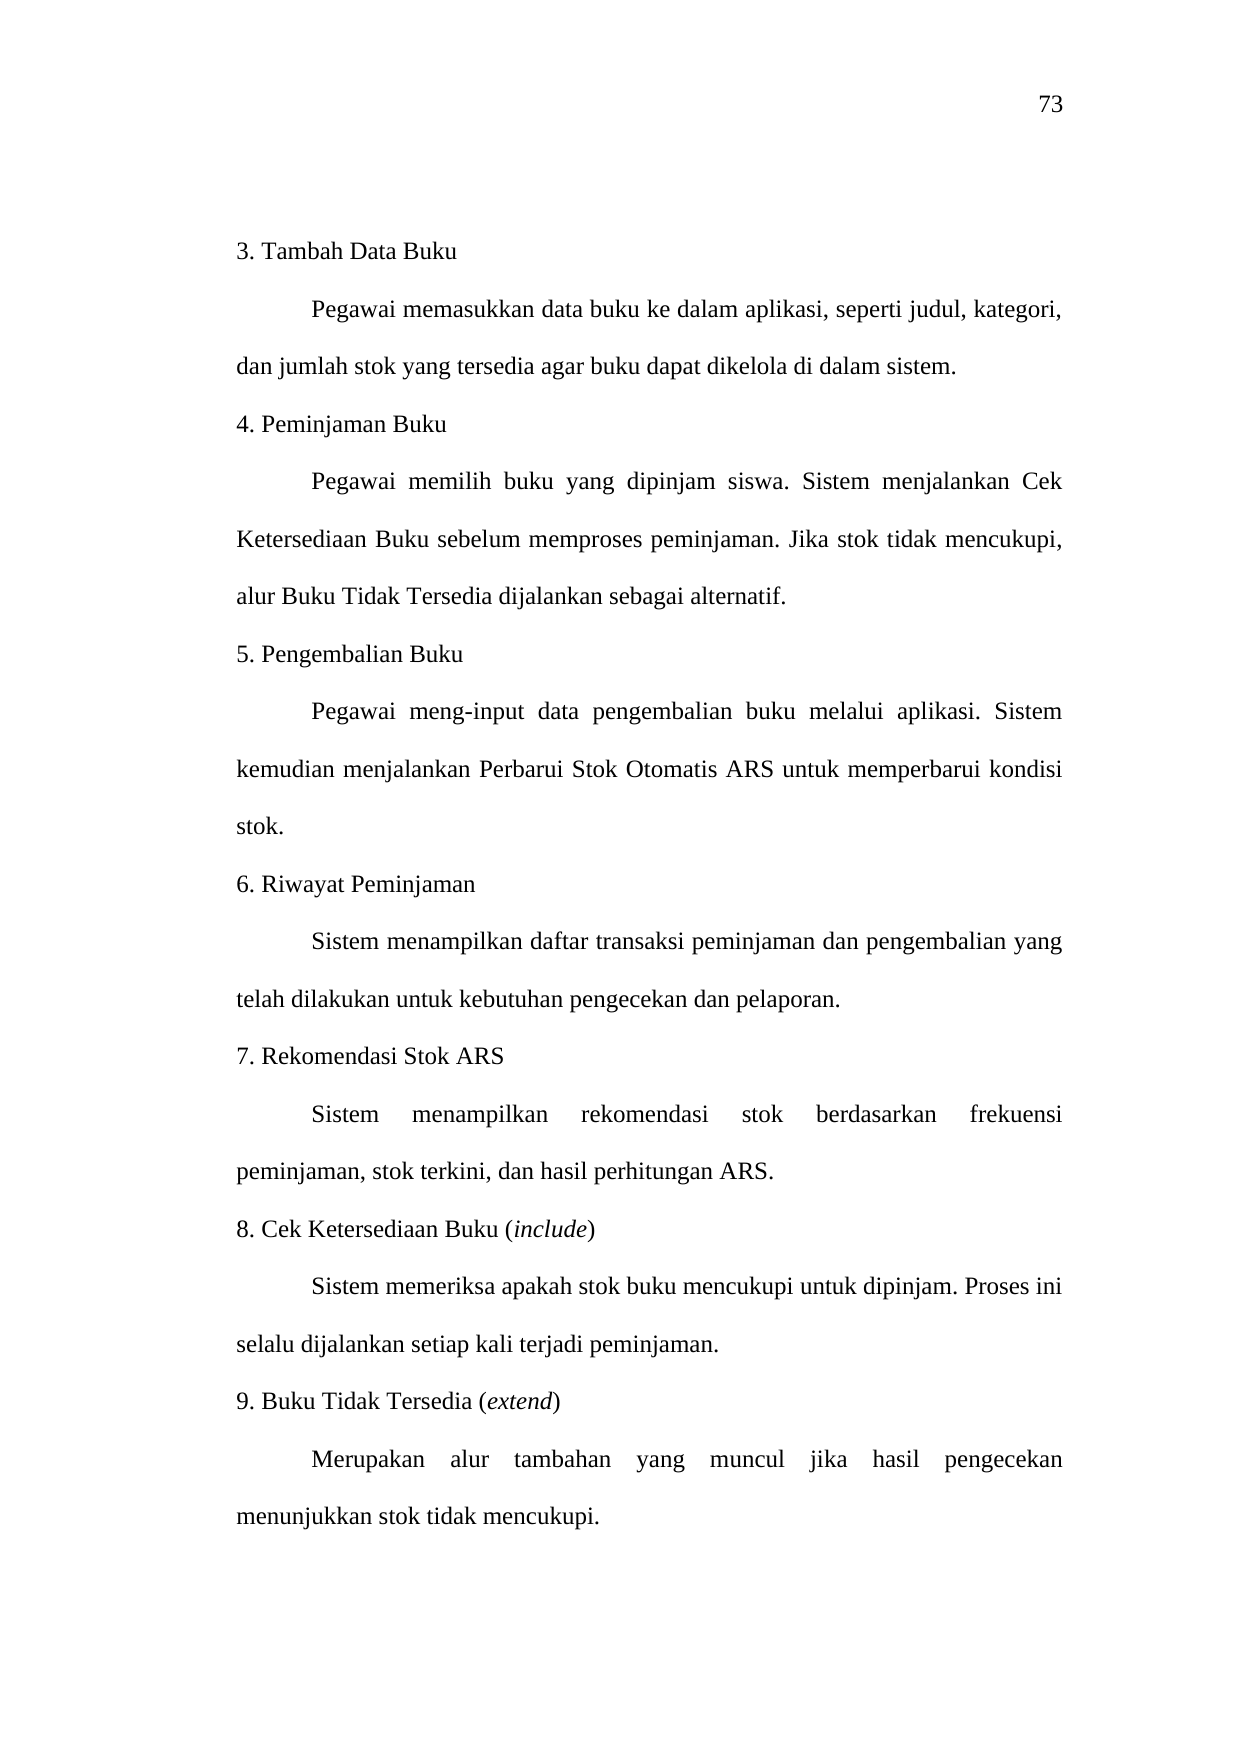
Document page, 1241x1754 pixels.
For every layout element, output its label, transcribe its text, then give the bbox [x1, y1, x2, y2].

text Merupakan alur tambahan yang muncul jika hasil pengecekan menunjukkan stok tidak mencukupi. [236, 1444, 1063, 1530]
text 8. Cek Ketersediaan Buku (include) [236, 1214, 1063, 1242]
text Sistem menampilkan rekomendasi stok berdasarkan frekuensi peminjaman, stok terkini, dan hasil perhitungan ARS. [236, 1099, 1063, 1185]
text 5. Pengembalian Buku [236, 639, 1063, 667]
text 7. Rekomendasi Stok ARS [236, 1041, 1063, 1070]
text Pegawai memilih buku yang dipinjam siswa. Sistem menjalankan Cek Ketersediaan Buku sebelum memproses peminjaman. Jika stok tidak mencukupi, alur Buku Tidak Tersedia dijalankan sebagai alternatif. [236, 466, 1063, 610]
text Sistem menampilkan daftar transaksi peminjaman dan pengembalian yang telah dilakukan untuk kebutuhan pengecekan dan pelaporan. [236, 926, 1063, 1012]
text Pegawai meng-input data pengembalian buku melalui aplikasi. Sistem kemudian menjalankan Perbarui Stok Otomatis ARS untuk memperbarui kondisi stok. [236, 696, 1063, 840]
text 3. Tambah Data Buku [236, 236, 1063, 265]
text 6. Riwayat Peminjaman [236, 869, 1063, 897]
text Pegawai memasukkan data buku ke dalam aplikasi, seperti judul, kategori, dan jumlah stok yang tersedia agar buku dapat dikelola di dalam sistem. [236, 294, 1063, 380]
text 9. Buku Tidak Tersedia (extend) [236, 1386, 1063, 1415]
text 4. Peminjaman Buku [236, 409, 1063, 437]
text Sistem memeriksa apakah stok buku mencukupi untuk dipinjam. Proses ini selalu dijalankan setiap kali terjadi peminjaman. [236, 1271, 1063, 1357]
